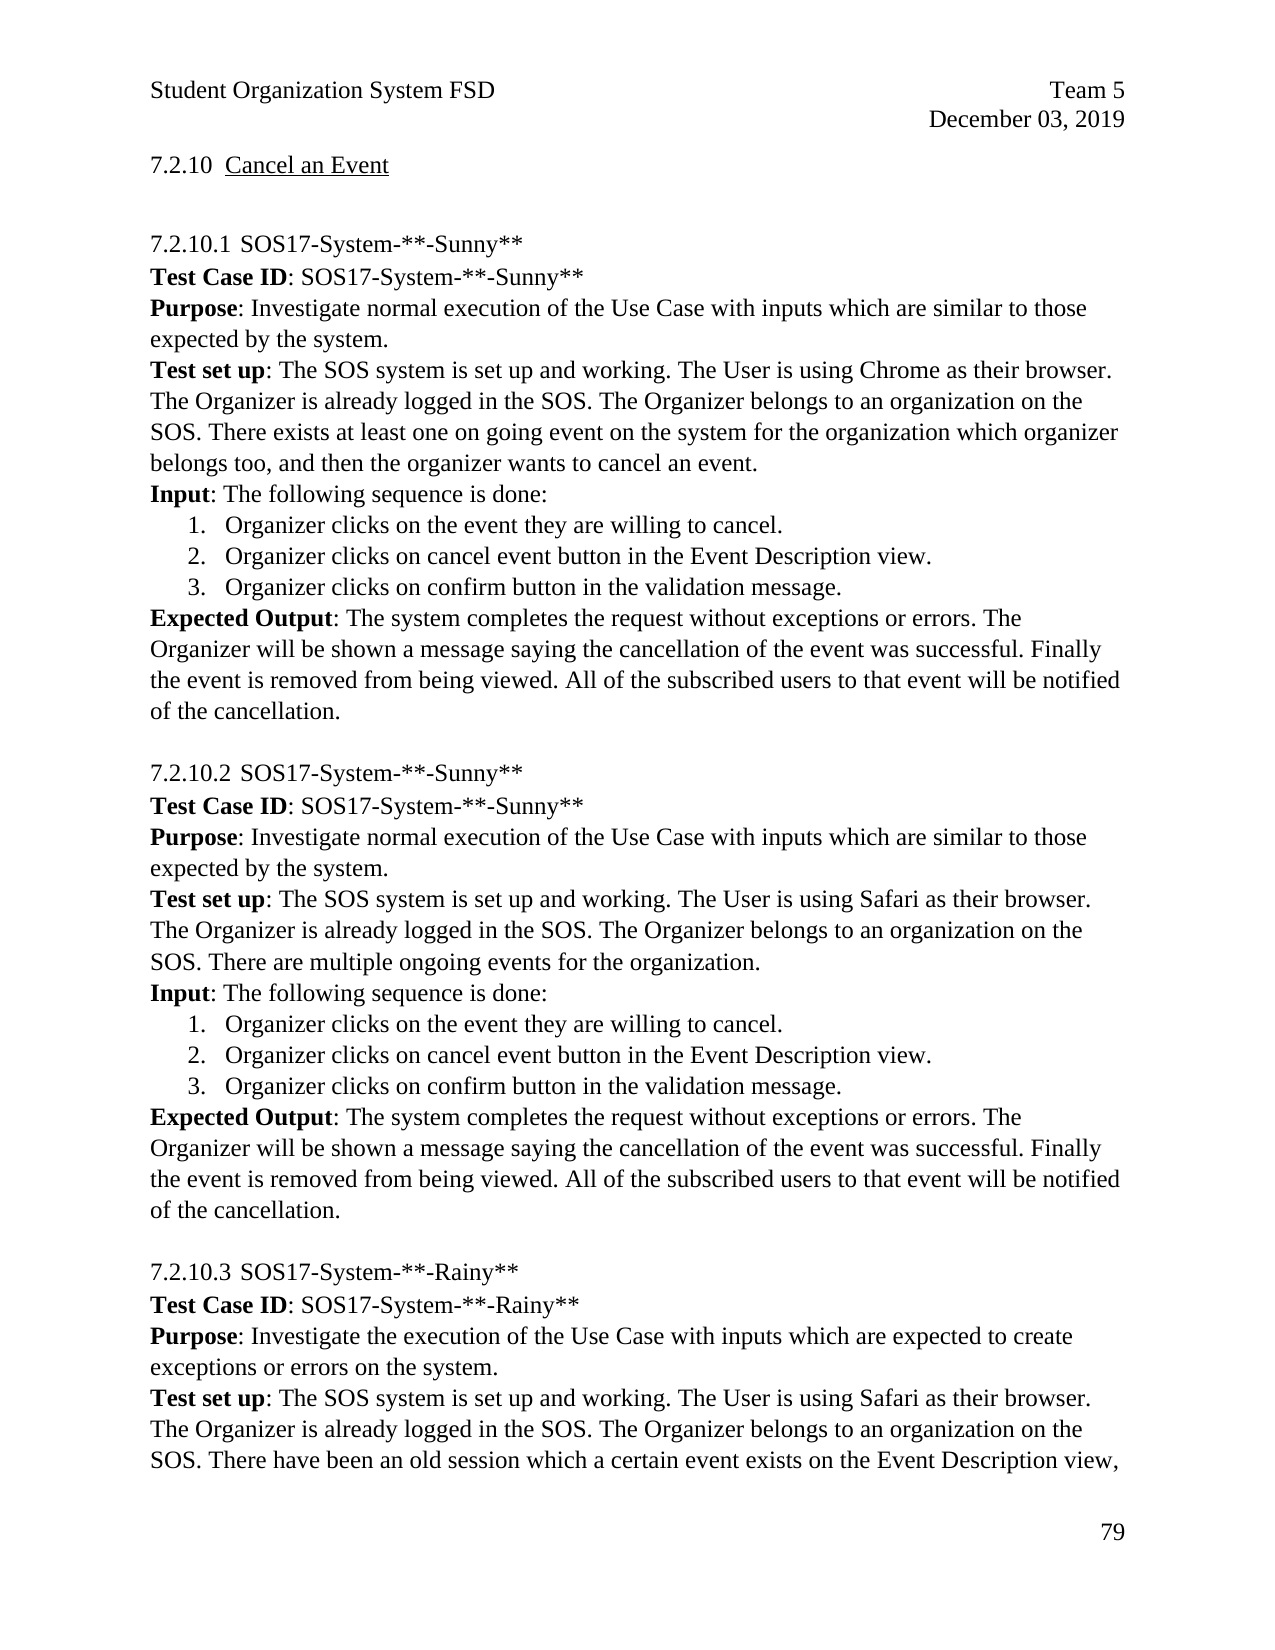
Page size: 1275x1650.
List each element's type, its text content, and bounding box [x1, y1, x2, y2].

list Organizer clicks on confirm button in the validation message. [187, 572, 1125, 601]
text Input: The following sequence is done: [150, 479, 1125, 508]
list Organizer clicks on cancel event button in the Event Description view. [187, 541, 1125, 570]
text Test Case ID: SOS17-System-**-Sunny** [150, 791, 1125, 820]
text Expected Output: The system completes the request without exceptions or errors. The Organizer will be shown a message saying the cancellation of the event was successful. Finally the event is removed from being viewed. All of the subscribed users to that event will be notified of the cancellation. [150, 1102, 1125, 1255]
text Test Case ID: SOS17-System-**-Rainy** [150, 1290, 1125, 1319]
list Organizer clicks on the event they are willing to cancel. [187, 510, 1125, 539]
subtitle SOS17-System-**-Sunny** [150, 758, 1125, 787]
list Organizer clicks on cancel event button in the Event Description view. [187, 1040, 1125, 1068]
text Purpose: Investigate normal execution of the Use Case with inputs which are similar to those expected by the system. [150, 293, 1125, 353]
text Purpose: Investigate normal execution of the Use Case with inputs which are similar to those expected by the system. [150, 822, 1125, 882]
text Test Case ID: SOS17-System-**-Sunny** [150, 262, 1125, 291]
subtitle SOS17-System-**-Sunny** [150, 229, 1125, 257]
text Expected Output: The system completes the request without exceptions or errors. The Organizer will be shown a message saying the cancellation of the event was successful. Finally the event is removed from being viewed. All of the subscribed users to that event will be notified of the cancellation. [150, 603, 1125, 756]
list Organizer clicks on the event they are willing to cancel. [187, 1009, 1125, 1037]
text Test set up: The SOS system is set up and working. The User is using Chrome as their browser. The Organizer is already logged in the SOS. The Organizer belongs to an organization on the SOS. There exists at least one on going event on the system for the organization which organizer belongs too, and then the organizer wants to cancel an event. [150, 355, 1125, 477]
subtitle Cancel an Event [150, 150, 1125, 179]
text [150, 1383, 1125, 1474]
text Purpose: Investigate the execution of the Use Case with inputs which are expected to create exceptions or errors on the system. [150, 1321, 1125, 1381]
subtitle SOS17-System-**-Rainy** [150, 1257, 1125, 1286]
text Test set up: The SOS system is set up and working. The User is using Safari as their browser. The Organizer is already logged in the SOS. The Organizer belongs to an organization on the SOS. There are multiple ongoing events for the organization. [150, 884, 1125, 975]
text Input: The following sequence is done: [150, 978, 1125, 1006]
list Organizer clicks on confirm button in the validation message. [187, 1071, 1125, 1099]
